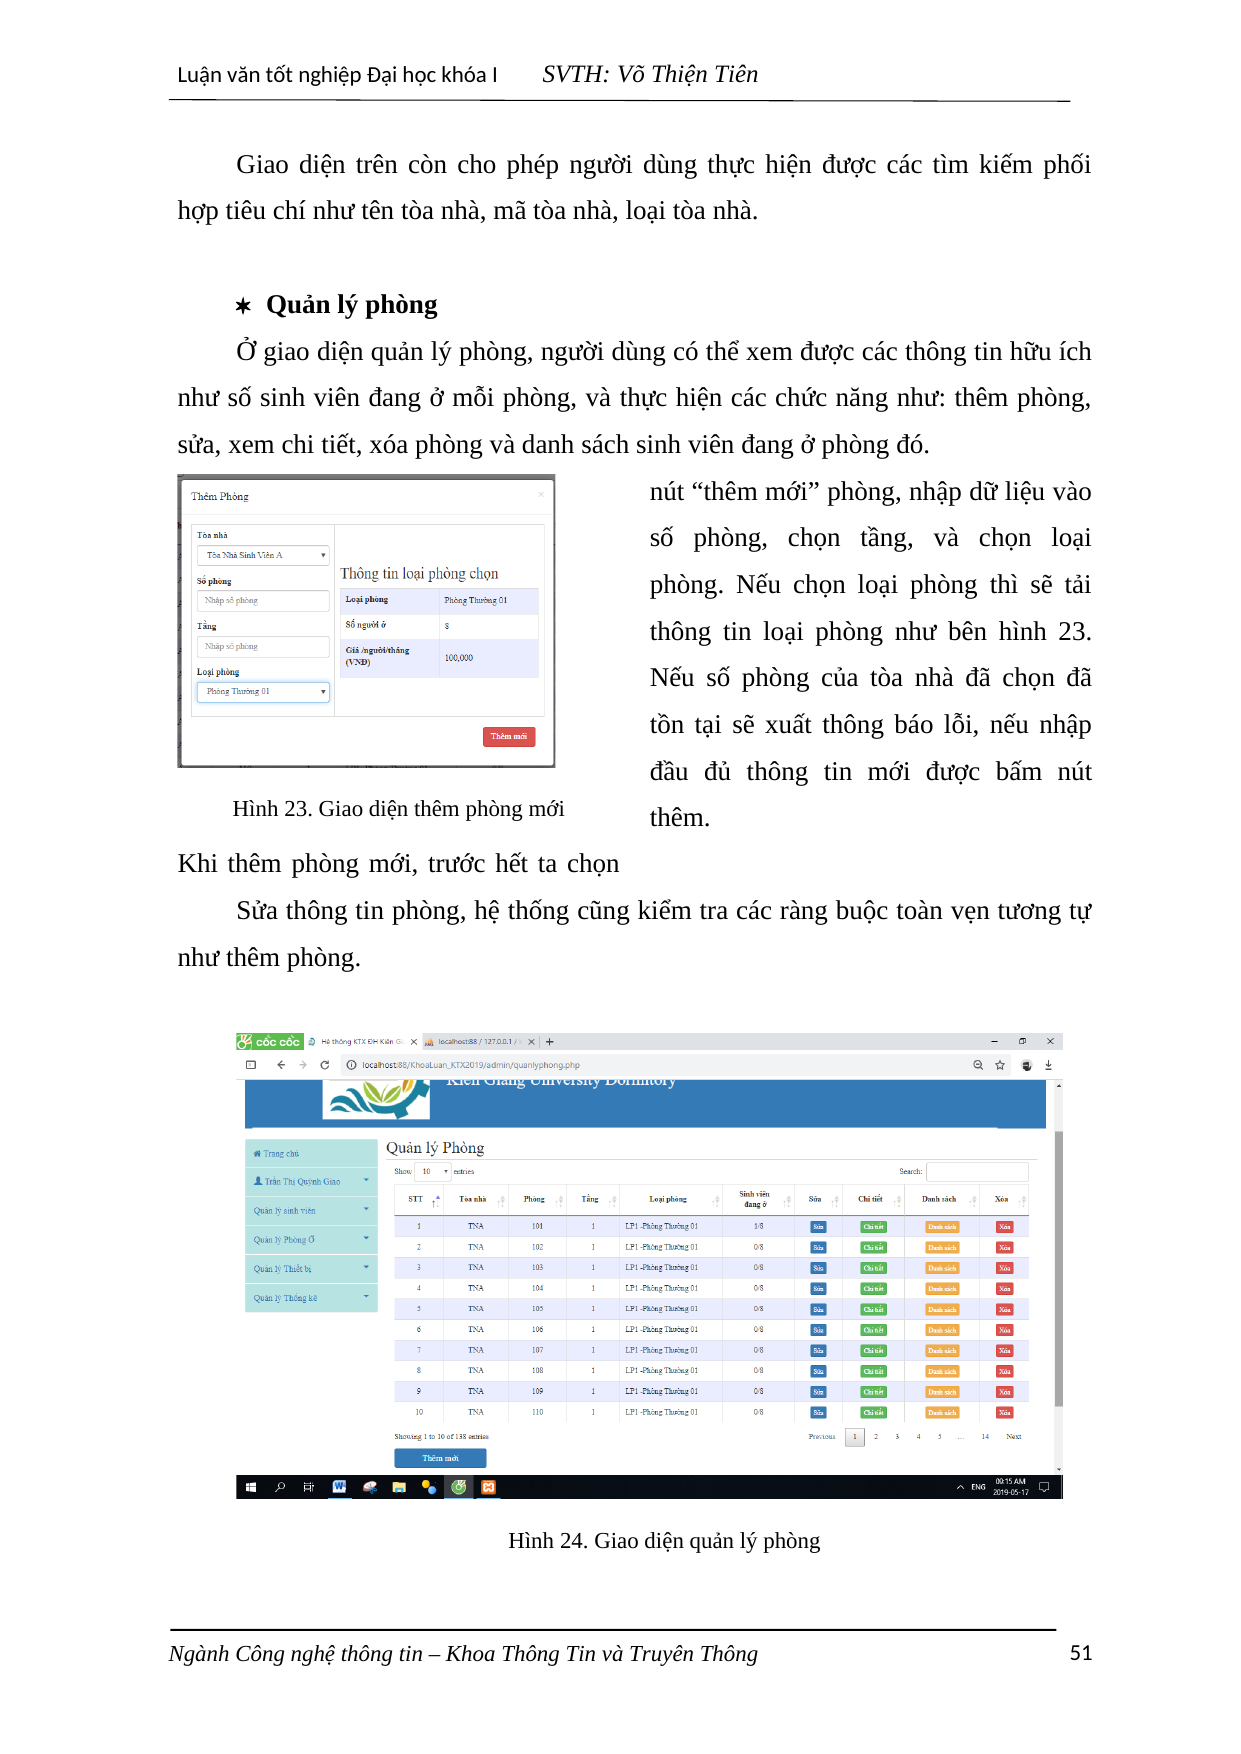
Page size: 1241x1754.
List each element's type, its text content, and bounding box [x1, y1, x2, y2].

text Hình 23. Giao diện thêm phòng mới [177, 795, 620, 822]
picture [236, 1033, 1063, 1499]
list Quản lý phòng [177, 288, 1092, 319]
text Ở giao diện quản lý phòng, người dùng có thể xem được các thông tin hữu ích như số sinh viên đang ở mỗi phòng, và thực hiện các chức năng như: thêm phòng, sửa, xem chi tiết, xóa phòng và danh sách sinh viên đang ở phòng đó. [177, 334, 1092, 459]
text Hình 24. Giao diện quản lý phòng [236, 1527, 1092, 1553]
text Giao diện trên còn cho phép người dùng thực hiện được các tìm kiếm phối hợp tiêu chí như tên tòa nhà, mã tòa nhà, loại tòa nhà. [177, 148, 1092, 226]
text Khi thêm phòng mới, trước hết ta chọn nút “thêm mới” phòng, nhập dữ liệu vào số phòng, chọn tầng, và chọn loại phòng. Nếu chọn loại phòng thì sẽ tải thông tin loại phòng như bên hình 23. Nếu số phòng của tòa nhà đã chọn đã tồn tại sẽ xuất thông báo lỗi, nếu nhập đầu đủ thông tin mới được bấm nút thêm. [649, 474, 1092, 832]
text Sửa thông tin phòng, hệ thống cũng kiểm tra các ràng buộc toàn vẹn tương tự như thêm phòng. [177, 894, 1092, 972]
picture [177, 474, 556, 768]
